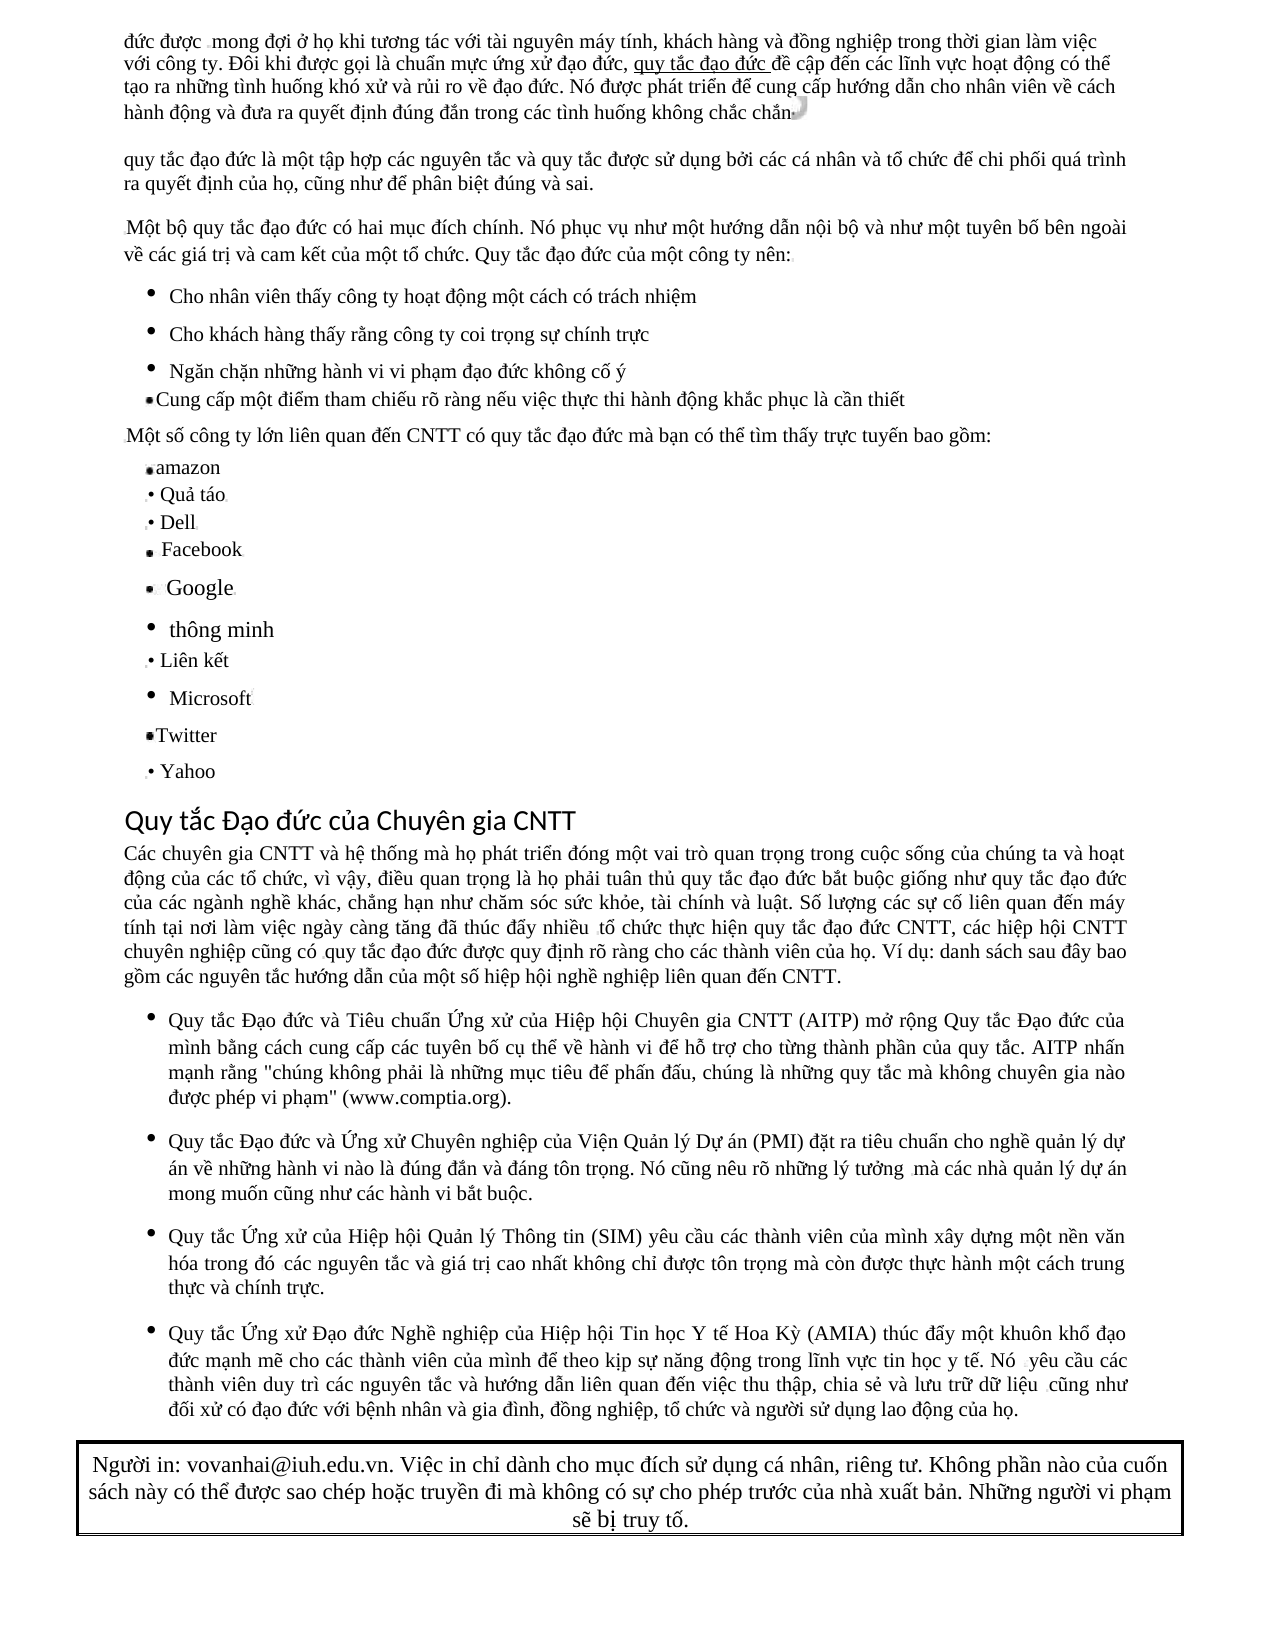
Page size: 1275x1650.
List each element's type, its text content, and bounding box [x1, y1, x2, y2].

picture [1023, 1360, 1029, 1367]
list Quy tắc Ứng xử Đạo đức Nghề nghiệp của Hiệp hội Tin học Y tế Hoa Kỳ (AMIA) thúc đẩy một khuôn khổ đạo đức mạnh mẽ cho các thành viên của mình để theo kịp sự năng động trong lĩnh vực tin học y tế. Nó yêu cầu các thành viên duy trì các nguyên tắc và hướng dẫn liên quan đến việc thu thập, chia sẻ và lưu trữ dữ liệu cũng như đối xử có đạo đức với bệnh nhân và gia đình, đồng nghiệp, tổ chức và người sử dụng lao động của họ. [146, 1311, 1127, 1421]
list Cho nhân viên thấy công ty hoạt động một cách có trách nhiệm [146, 275, 1128, 311]
picture [145, 397, 156, 407]
text Twitter [146, 723, 1128, 749]
text Google [146, 574, 1184, 600]
text amazon [145, 455, 1128, 481]
picture [146, 550, 161, 557]
list Cho khách hàng thấy rằng công ty coi trọng sự chính trực [146, 312, 1128, 348]
list Ngăn chặn những hành vi vi phạm đạo đức không cố ý [146, 350, 1128, 386]
text Một bộ quy tắc đạo đức có hai mục đích chính. Nó phục vụ như một hướng dẫn nội bộ và như một tuyên bố bên ngoài về các giá trị và cam kết của một tổ chức. Quy tắc đạo đức của một công ty nên: [123, 215, 1128, 266]
list Quy tắc Đạo đức và Tiêu chuẩn Ứng xử của Hiệp hội Chuyên gia CNTT (AITP) mở rộng Quy tắc Đạo đức của mình bằng cách cung cấp các tuyên bố cụ thể về hành vi để hỗ trợ cho từng thành phần của quy tắc. AITP nhấn mạnh rằng "chúng không phải là những mục tiêu để phấn đấu, chúng là những quy tắc mà không chuyên gia nào được phép vi phạm" (www.comptia.org). [146, 999, 1127, 1109]
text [123, 30, 1127, 124]
text Facebook [146, 537, 1128, 563]
text • Quả táo [145, 482, 1128, 508]
list Quy tắc Đạo đức và Ứng xử Chuyên nghiệp của Viện Quản lý Dự án (PMI) đặt ra tiêu chuẩn cho nghề quản lý dự án về những hành vi nào là đúng đắn và đáng tôn trọng. Nó cũng nêu rõ những lý tưởng mà các nhà quản lý dự án mong muốn cũng như các hành vi bắt buộc. [146, 1119, 1127, 1205]
picture [146, 732, 156, 743]
list Microsoft [146, 676, 1128, 712]
text Cung cấp một điểm tham chiếu rõ ràng nếu việc thực thi hành động khắc phục là cần thiết [146, 387, 1128, 414]
text Các chuyên gia CNTT và hệ thống mà họ phát triển đóng một vai trò quan trọng trong cuộc sống của chúng ta và hoạt động của các tổ chức, vì vậy, điều quan trọng là họ phải tuân thủ quy tắc đạo đức bắt buộc giống như quy tắc đạo đức của các ngành nghề khác, chẳng hạn như chăm sóc sức khỏe, tài chính và luật. Số lượng các sự cố liên quan đến máy tính tại nơi làm việc ngày càng tăng đã thúc đẩy nhiều tổ chức thực hiện quy tắc đạo đức CNTT, các hiệp hội CNTT chuyên nghiệp cũng có quy tắc đạo đức được quy định rõ ràng cho các thành viên của họ. Ví dụ: danh sách sau đây bao gồm các nguyên tắc hướng dẫn của một số hiệp hội nghề nghiệp liên quan đến CNTT. [123, 841, 1128, 988]
text • Liên kết [145, 648, 1128, 675]
text • Yahoo [145, 759, 1128, 785]
picture [791, 96, 808, 120]
text Một số công ty lớn liên quan đến CNTT có quy tắc đạo đức mà bạn có thể tìm thấy trực tuyến bao gồm: [123, 423, 1128, 449]
list thông minh [146, 608, 1128, 644]
list Quy tắc Ứng xử của Hiệp hội Quản lý Thông tin (SIM) yêu cầu các thành viên của mình xây dựng một nền văn hóa trong đó các nguyên tắc và giá trị cao nhất không chỉ được tôn trọng mà còn được thực hành một cách trung thực và chính trực. [146, 1214, 1127, 1299]
text quy tắc đạo đức là một tập hợp các nguyên tắc và quy tắc được sử dụng bởi các cá nhân và tổ chức để chi phối quá trình ra quyết định của họ, cũng như để phân biệt đúng và sai. [123, 147, 1128, 195]
picture [146, 584, 166, 595]
text • Dell [145, 510, 1128, 536]
picture [251, 688, 255, 705]
picture [145, 464, 156, 475]
subtitle Quy tắc Đạo đức của Chuyên gia CNTT [124, 802, 1184, 837]
